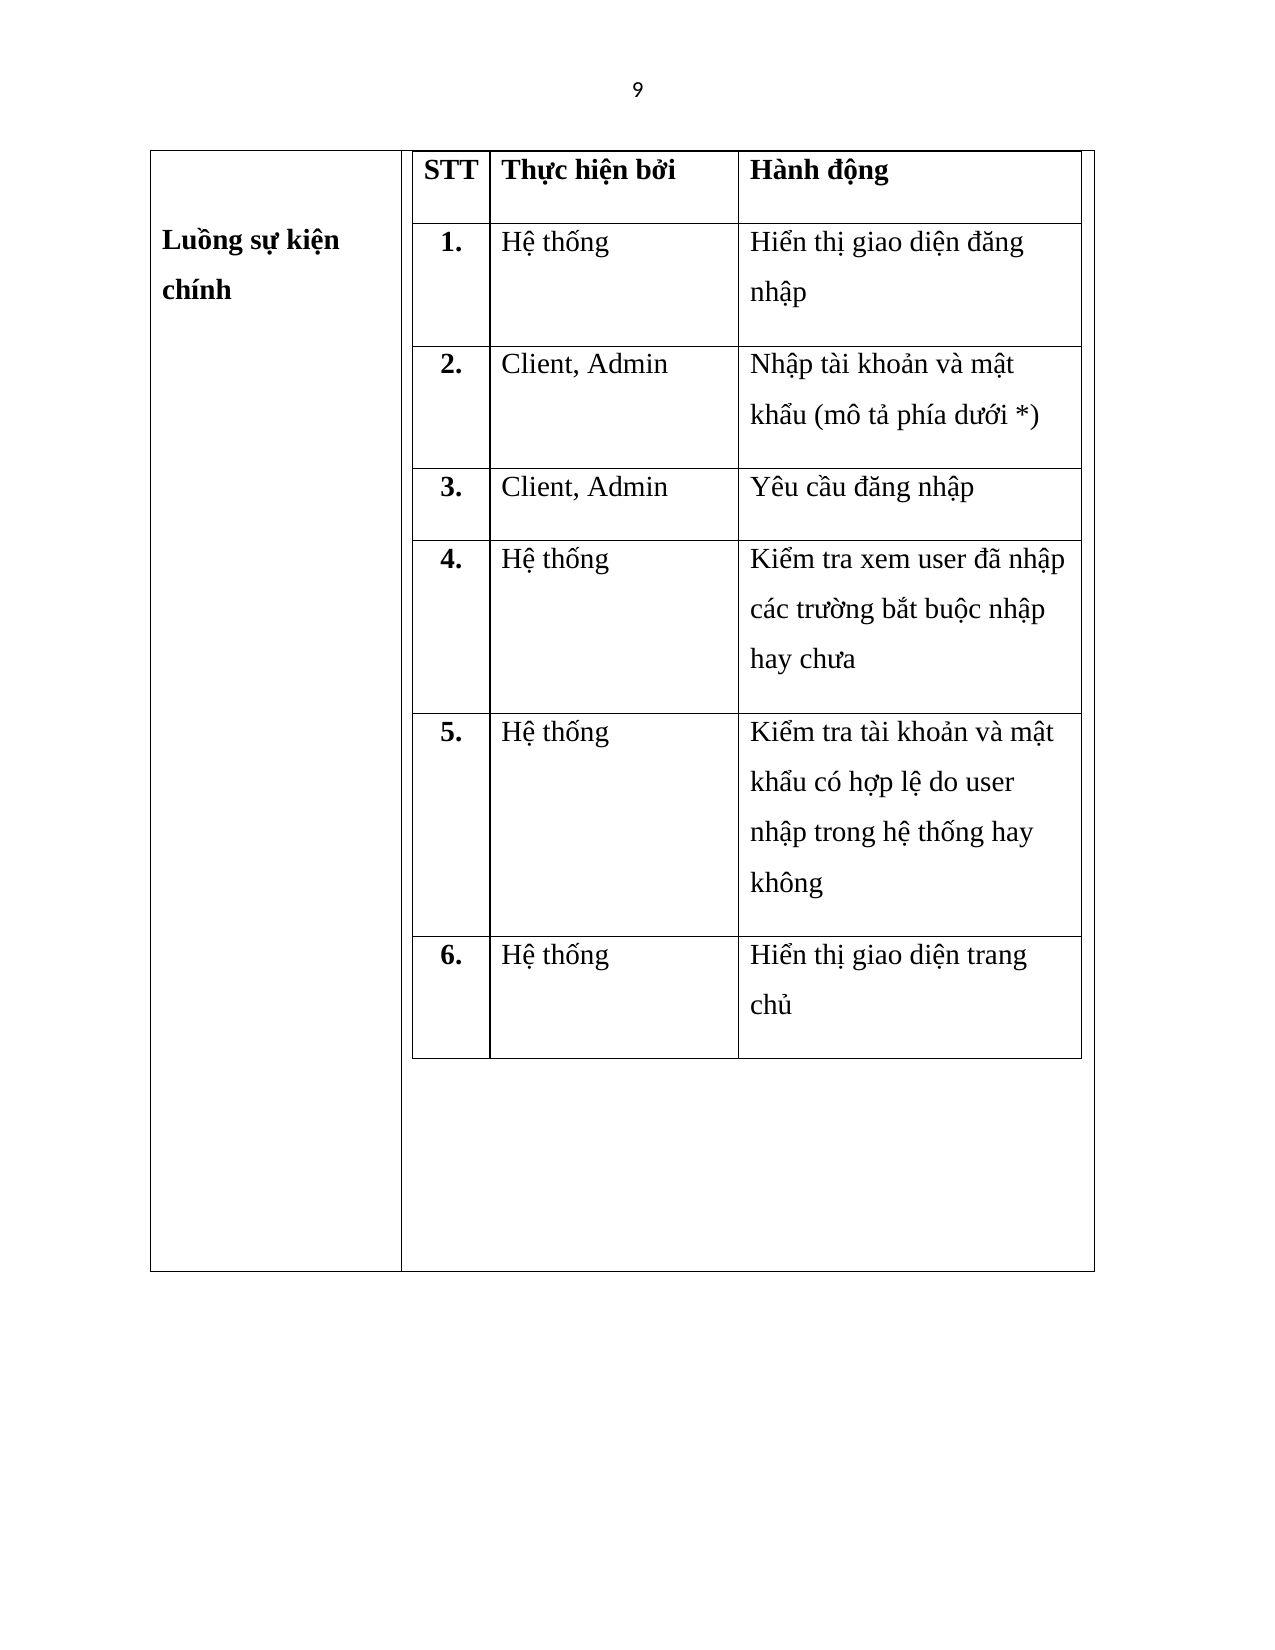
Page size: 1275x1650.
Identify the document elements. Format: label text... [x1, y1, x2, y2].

table_cell [402, 151, 1094, 1271]
table_cell Luồng sự kiện chính [151, 151, 401, 1271]
